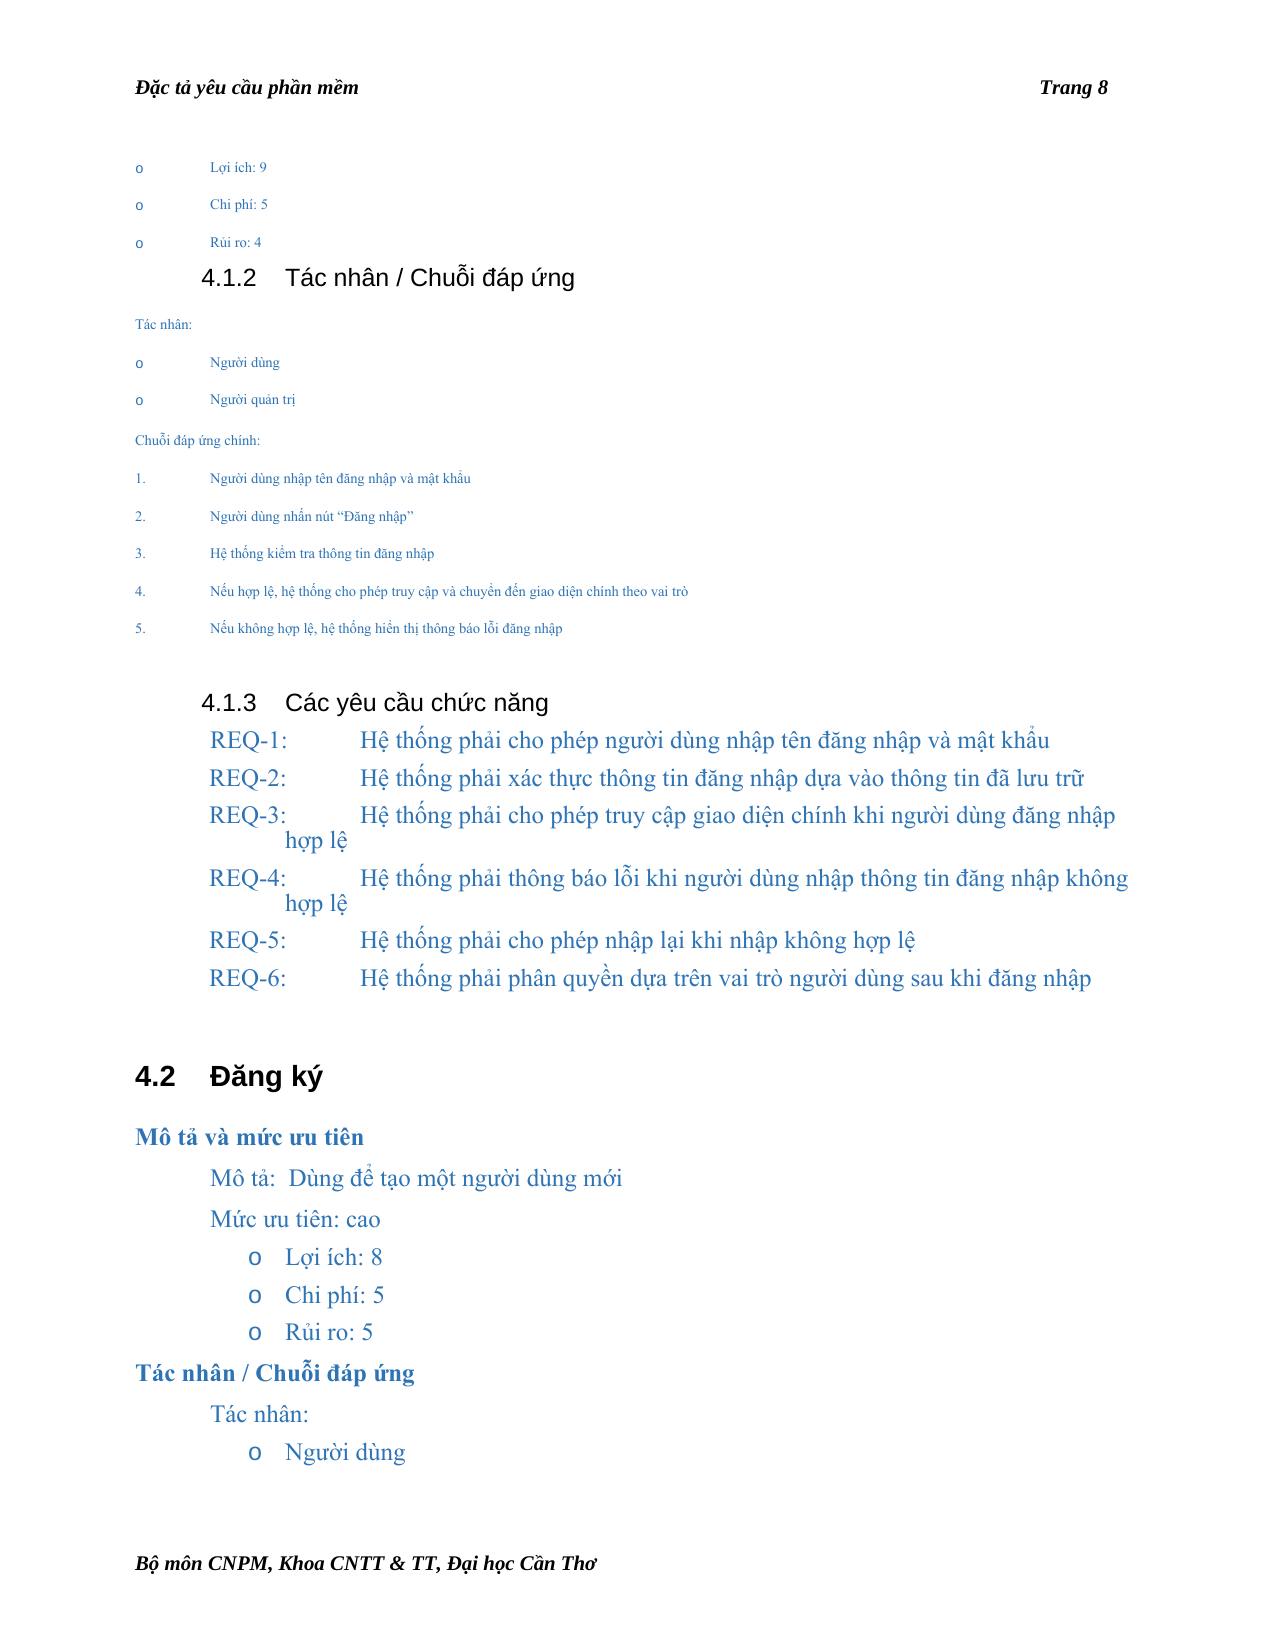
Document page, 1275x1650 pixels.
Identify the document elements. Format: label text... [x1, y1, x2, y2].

text Mức ưu tiên: cao [135, 1204, 1140, 1233]
list Người dùng nhập tên đăng nhập và mật khẩu [135, 461, 1140, 486]
text Mô tả: Dùng để tạo một người dùng mới [135, 1163, 1140, 1192]
subtitle Tác nhân / Chuỗi đáp ứng [135, 1358, 1140, 1387]
list Lợi ích: 9 [135, 150, 1140, 175]
text Tác nhân: [210, 1399, 1140, 1428]
list Rủi ro: 4 [135, 225, 1140, 250]
list Hệ thống phải phân quyền dựa trên vai trò người dùng sau khi đăng nhập [209, 966, 1140, 991]
text 4.1.3 Các yêu cầu chức năng [201, 688, 1140, 716]
list Người dùng nhấn nút “Đăng nhập” [135, 499, 1140, 524]
list Rủi ro: 5 [247, 1321, 1140, 1346]
list Hệ thống kiểm tra thông tin đăng nhập [135, 536, 1140, 561]
list Hệ thống phải cho phép người dùng nhập tên đăng nhập và mật khẩu [210, 729, 1140, 754]
text Tác nhân: [135, 304, 1140, 332]
subtitle Đăng ký [135, 1059, 1140, 1093]
subtitle Mô tả và mức ưu tiên [135, 1122, 1140, 1151]
list Chi phí: 5 [247, 1283, 1140, 1308]
list Hệ thống phải cho phép nhập lại khi nhập không hợp lệ [209, 929, 1140, 954]
list Người dùng [247, 1441, 1140, 1466]
text 4.1.2 Tác nhân / Chuỗi đáp ứng [201, 262, 1140, 291]
list Lợi ích: 8 [247, 1246, 1140, 1271]
list Hệ thống phải cho phép truy cập giao diện chính khi người dùng đăng nhập hợp lệ [209, 804, 1140, 854]
list Hệ thống phải xác thực thông tin đăng nhập dựa vào thông tin đã lưu trữ [209, 766, 1140, 791]
list Hệ thống phải thông báo lỗi khi người dùng nhập thông tin đăng nhập không hợp lệ [209, 866, 1140, 916]
list Nếu hợp lệ, hệ thống cho phép truy cập và chuyển đến giao diện chính theo vai trò [135, 574, 1140, 599]
list Nếu không hợp lệ, hệ thống hiển thị thông báo lỗi đăng nhập [135, 611, 1140, 636]
list Người dùng [135, 345, 1140, 370]
list Chi phí: 5 [135, 187, 1140, 212]
list Người quản trị [135, 382, 1140, 407]
text Chuỗi đáp ứng chính: [135, 420, 1140, 449]
